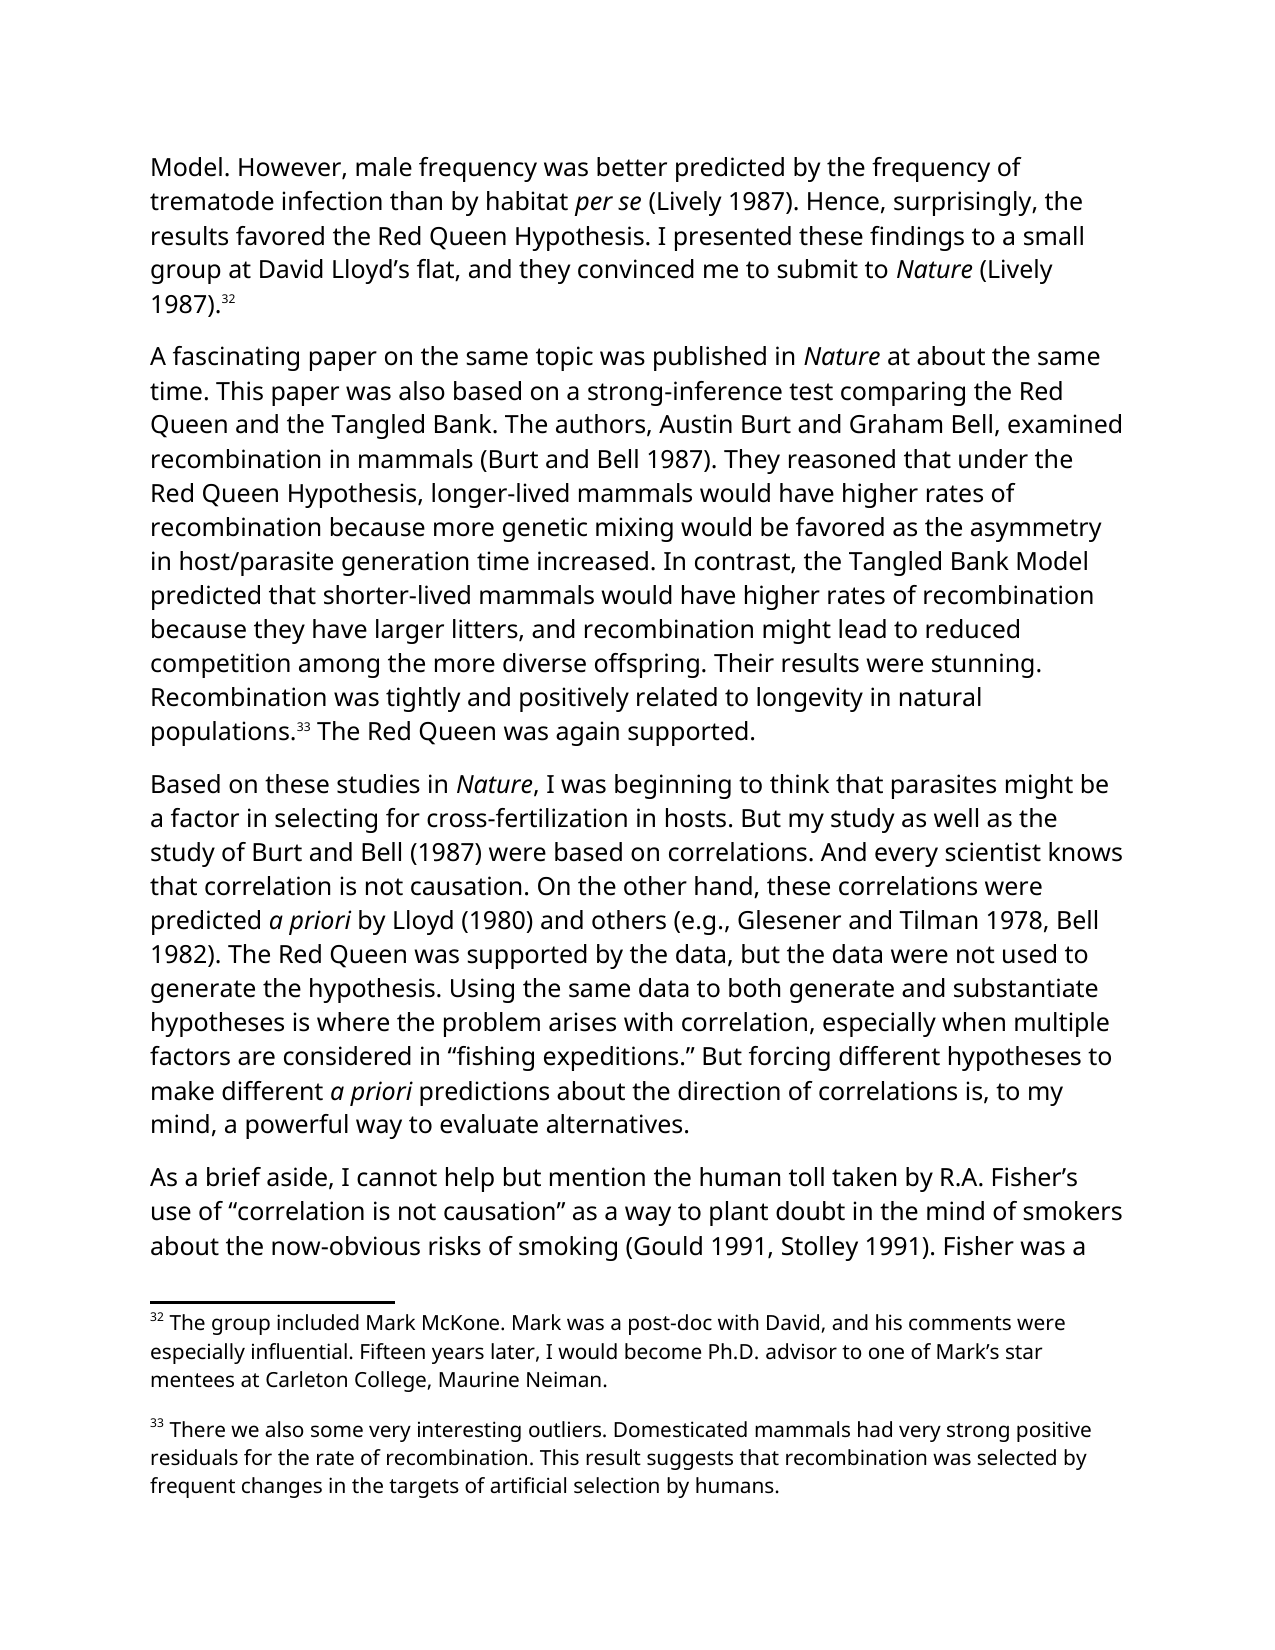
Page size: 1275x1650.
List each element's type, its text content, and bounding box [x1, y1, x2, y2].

text A fascinating paper on the same topic was published in Nature at about the same time. This paper was also based on a strong-inference test comparing the Red Queen and the Tangled Bank. The authors, Austin Burt and Graham Bell, examined recombination in mammals (Burt and Bell 1987). They reasoned that under the Red Queen Hypothesis, longer-lived mammals would have higher rates of recombination because more genetic mixing would be favored as the asymmetry in host/parasite generation time increased. In contrast, the Tangled Bank Model predicted that shorter-lived mammals would have higher rates of recombination because they have larger litters, and recombination might lead to reduced competition among the more diverse offspring. Their results were stunning. Recombination was tightly and positively related to longevity in natural populations. The Red Queen was again supported. [150, 339, 1125, 748]
text Based on these studies in Nature, I was beginning to think that parasites might be a factor in selecting for cross-fertilization in hosts. But my study as well as the study of Burt and Bell (1987) were based on correlations. And every scientist knows that correlation is not causation. On the other hand, these correlations were predicted a priori by Lloyd (1980) and others (e.g., Glesener and Tilman 1978, Bell 1982). The Red Queen was supported by the data, but the data were not used to generate the hypothesis. Using the same data to both generate and substantiate hypotheses is where the problem arises with correlation, especially when multiple factors are considered in “fishing expeditions.” But forcing different hypotheses to make different a priori predictions about the direction of correlations is, to my mind, a powerful way to evaluate alternatives. [150, 767, 1125, 1141]
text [150, 150, 1125, 320]
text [150, 1160, 1125, 1262]
